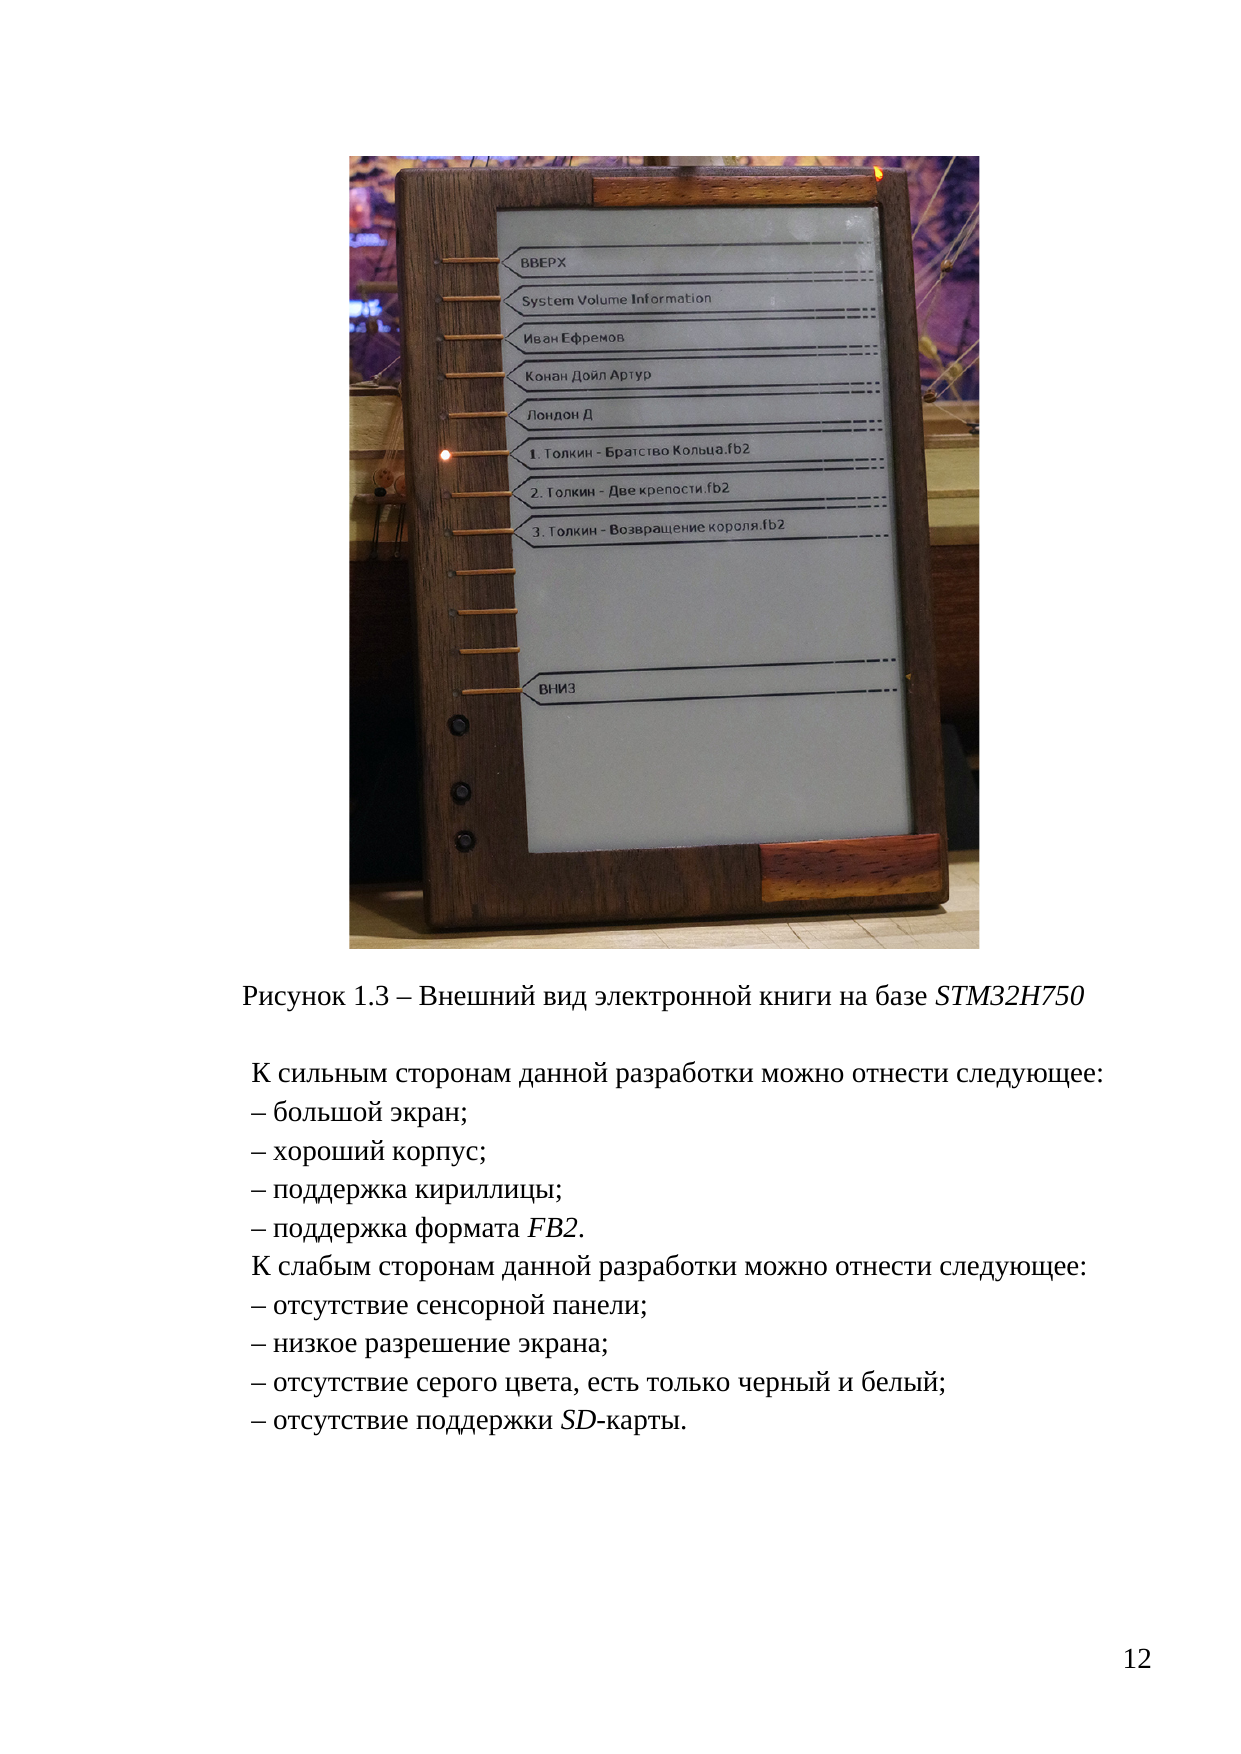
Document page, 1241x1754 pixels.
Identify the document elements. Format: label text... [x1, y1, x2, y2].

text – поддержка формата FB2. [177, 1210, 1152, 1243]
text – поддержка кириллицы; [177, 1171, 1152, 1205]
text – низкое разрешение экрана; [177, 1325, 1152, 1359]
text К сильным сторонам данной разработки можно отнести следующее: [177, 1056, 1152, 1089]
text – отсутствие поддержки SD-карты. [177, 1402, 1152, 1436]
text Рисунок 1.3 – Внешний вид электронной книги на базе STM32H750 [177, 978, 1152, 1012]
text – большой экран; [177, 1094, 1152, 1128]
text – отсутствие сенсорной панели; [177, 1287, 1152, 1320]
text К слабым сторонам данной разработки можно отнести следующее: [177, 1248, 1152, 1282]
picture [349, 156, 980, 949]
text – отсутствие серого цвета, есть только черный и белый; [177, 1364, 1152, 1397]
text – хороший корпус; [177, 1133, 1152, 1166]
